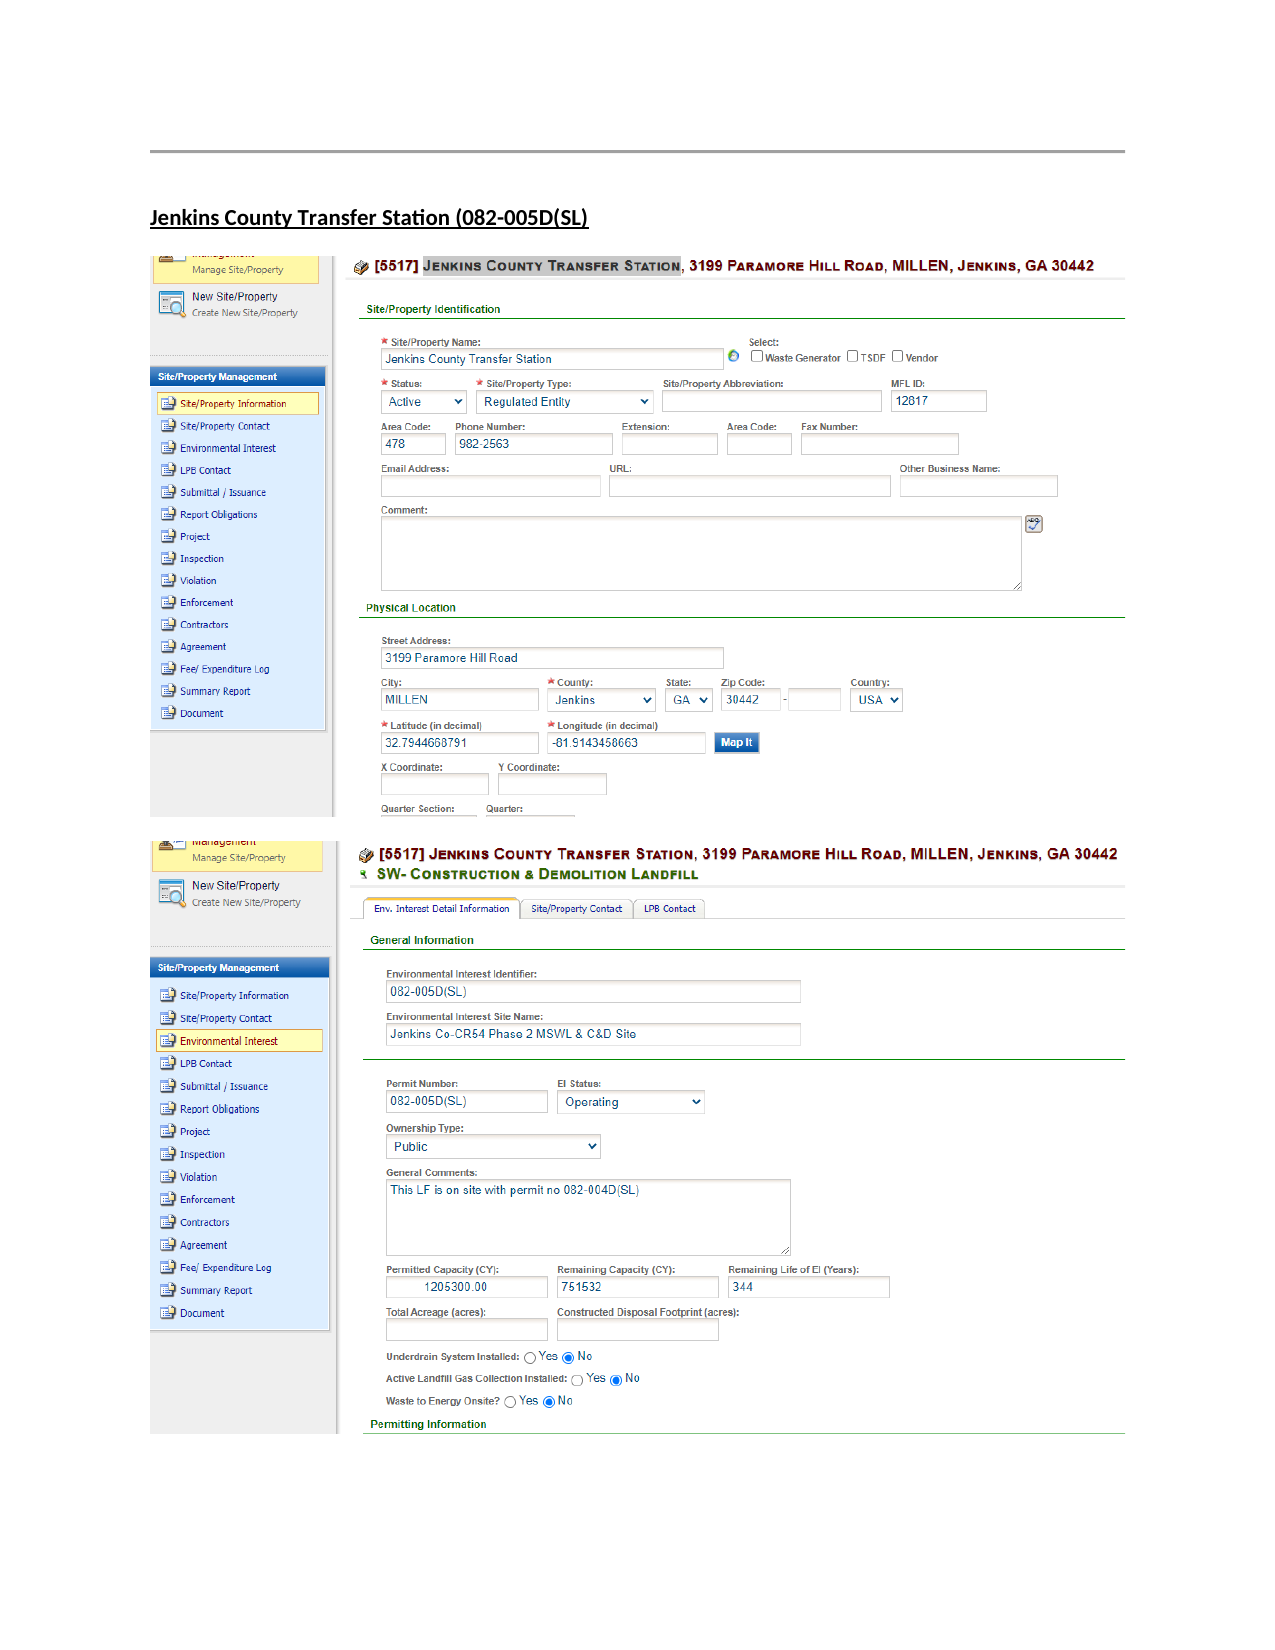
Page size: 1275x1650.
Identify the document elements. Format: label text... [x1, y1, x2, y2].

picture [150, 841, 1125, 1434]
text Jenkins County Transfer Station (082-005D(SL) [150, 203, 1125, 231]
picture [150, 256, 1125, 817]
